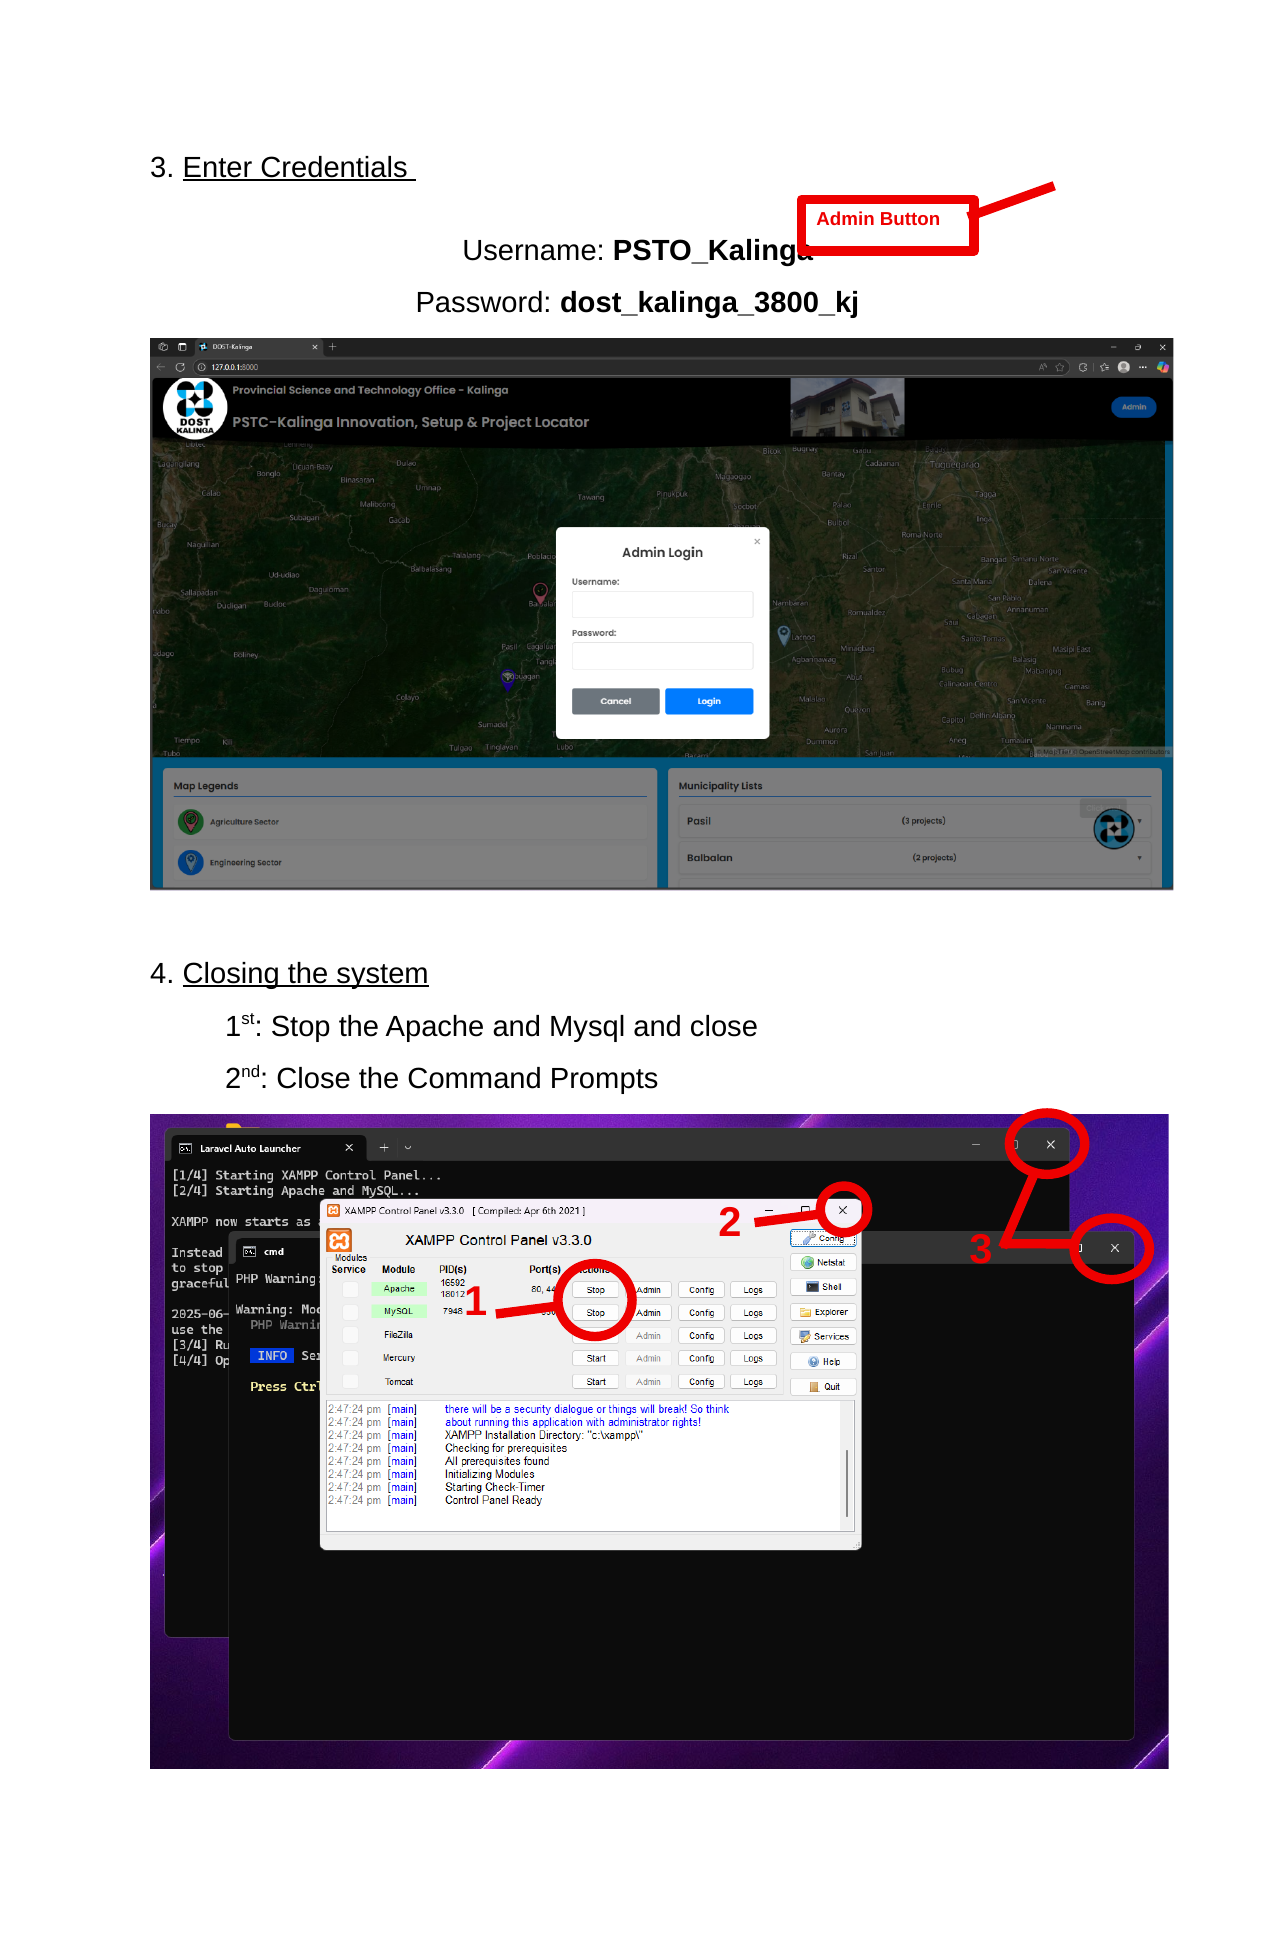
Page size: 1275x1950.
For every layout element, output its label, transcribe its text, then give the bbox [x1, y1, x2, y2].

text Username: PSTO_Kalinga [150, 233, 1125, 266]
text 2nd: Close the Command Prompts [150, 1061, 1125, 1095]
picture [150, 1114, 1169, 1769]
text 4. Closing the system [150, 956, 1125, 989]
picture [1015, 1118, 1080, 1169]
text 3. Enter Credentials [150, 150, 1125, 214]
picture [150, 338, 1174, 891]
text Password: dost_kalinga_3800_kj [150, 285, 1125, 319]
text 1st: Stop the Apache and Mysql and close [150, 1009, 1125, 1042]
picture [1079, 1223, 1144, 1274]
